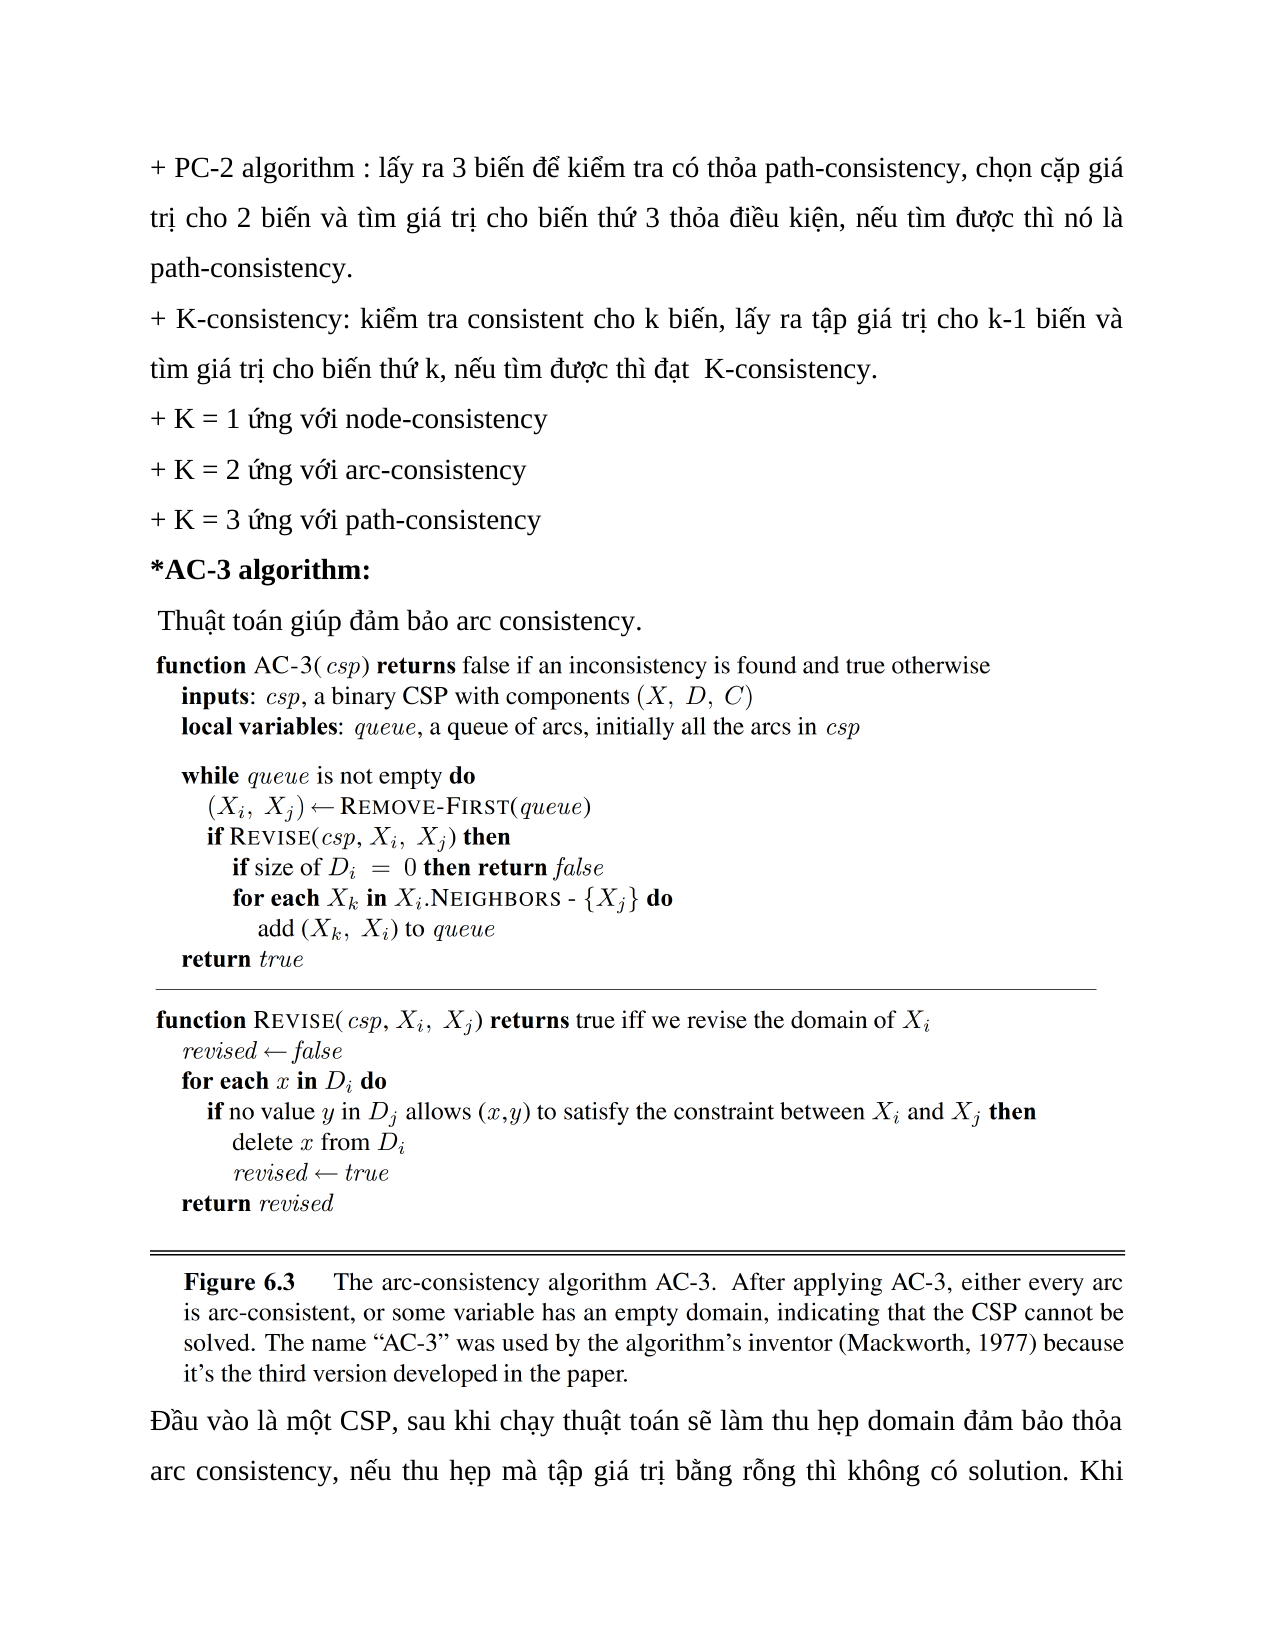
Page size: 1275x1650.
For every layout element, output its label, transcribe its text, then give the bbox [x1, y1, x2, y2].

text + K = 1 ứng với node-consistency [150, 402, 1125, 435]
text *AC-3 algorithm: [150, 552, 1125, 586]
text + K-consistency: kiểm tra consistent cho k biến, lấy ra tập giá trị cho k-1 biến và tìm giá trị cho biến thứ k, nếu tìm được thì đạt K-consistency. [150, 301, 1125, 385]
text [150, 1403, 1125, 1487]
text + K = 3 ứng với path-consistency [150, 502, 1125, 536]
text + PC-2 algorithm : lấy ra 3 biến để kiểm tra có thỏa path-consistency, chọn cặp giá trị cho 2 biến và tìm giá trị cho biến thứ 3 thỏa điều kiện, nếu tìm được thì nó là path-consistency. [150, 150, 1125, 284]
text Thuật toán giúp đảm bảo arc consistency. [150, 603, 1125, 636]
picture [150, 653, 1125, 1389]
text + K = 2 ứng với arc-consistency [150, 452, 1125, 485]
